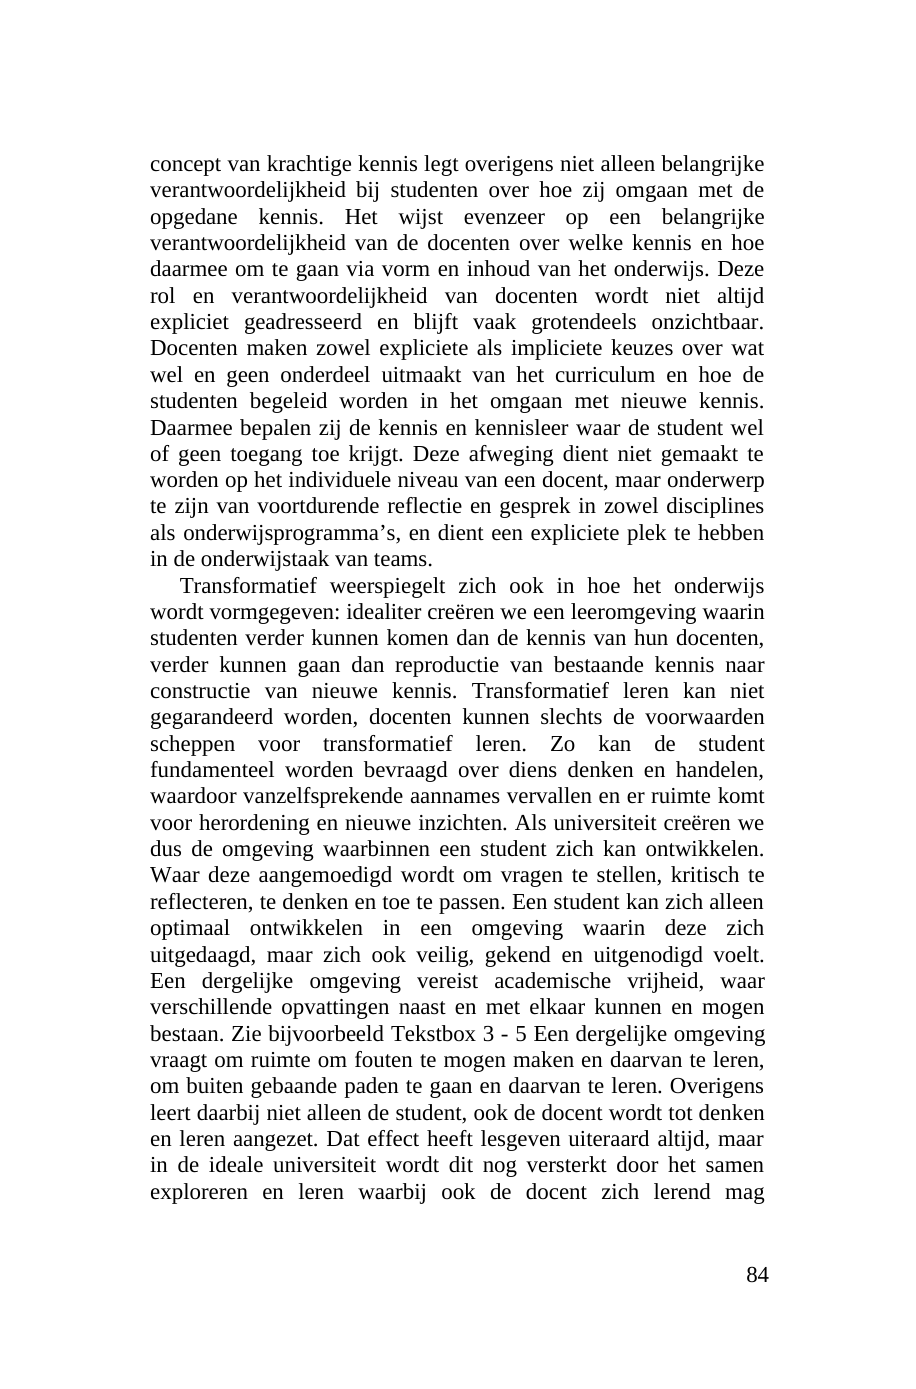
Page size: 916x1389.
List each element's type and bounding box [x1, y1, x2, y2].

text [150, 572, 766, 1204]
text [150, 150, 766, 572]
